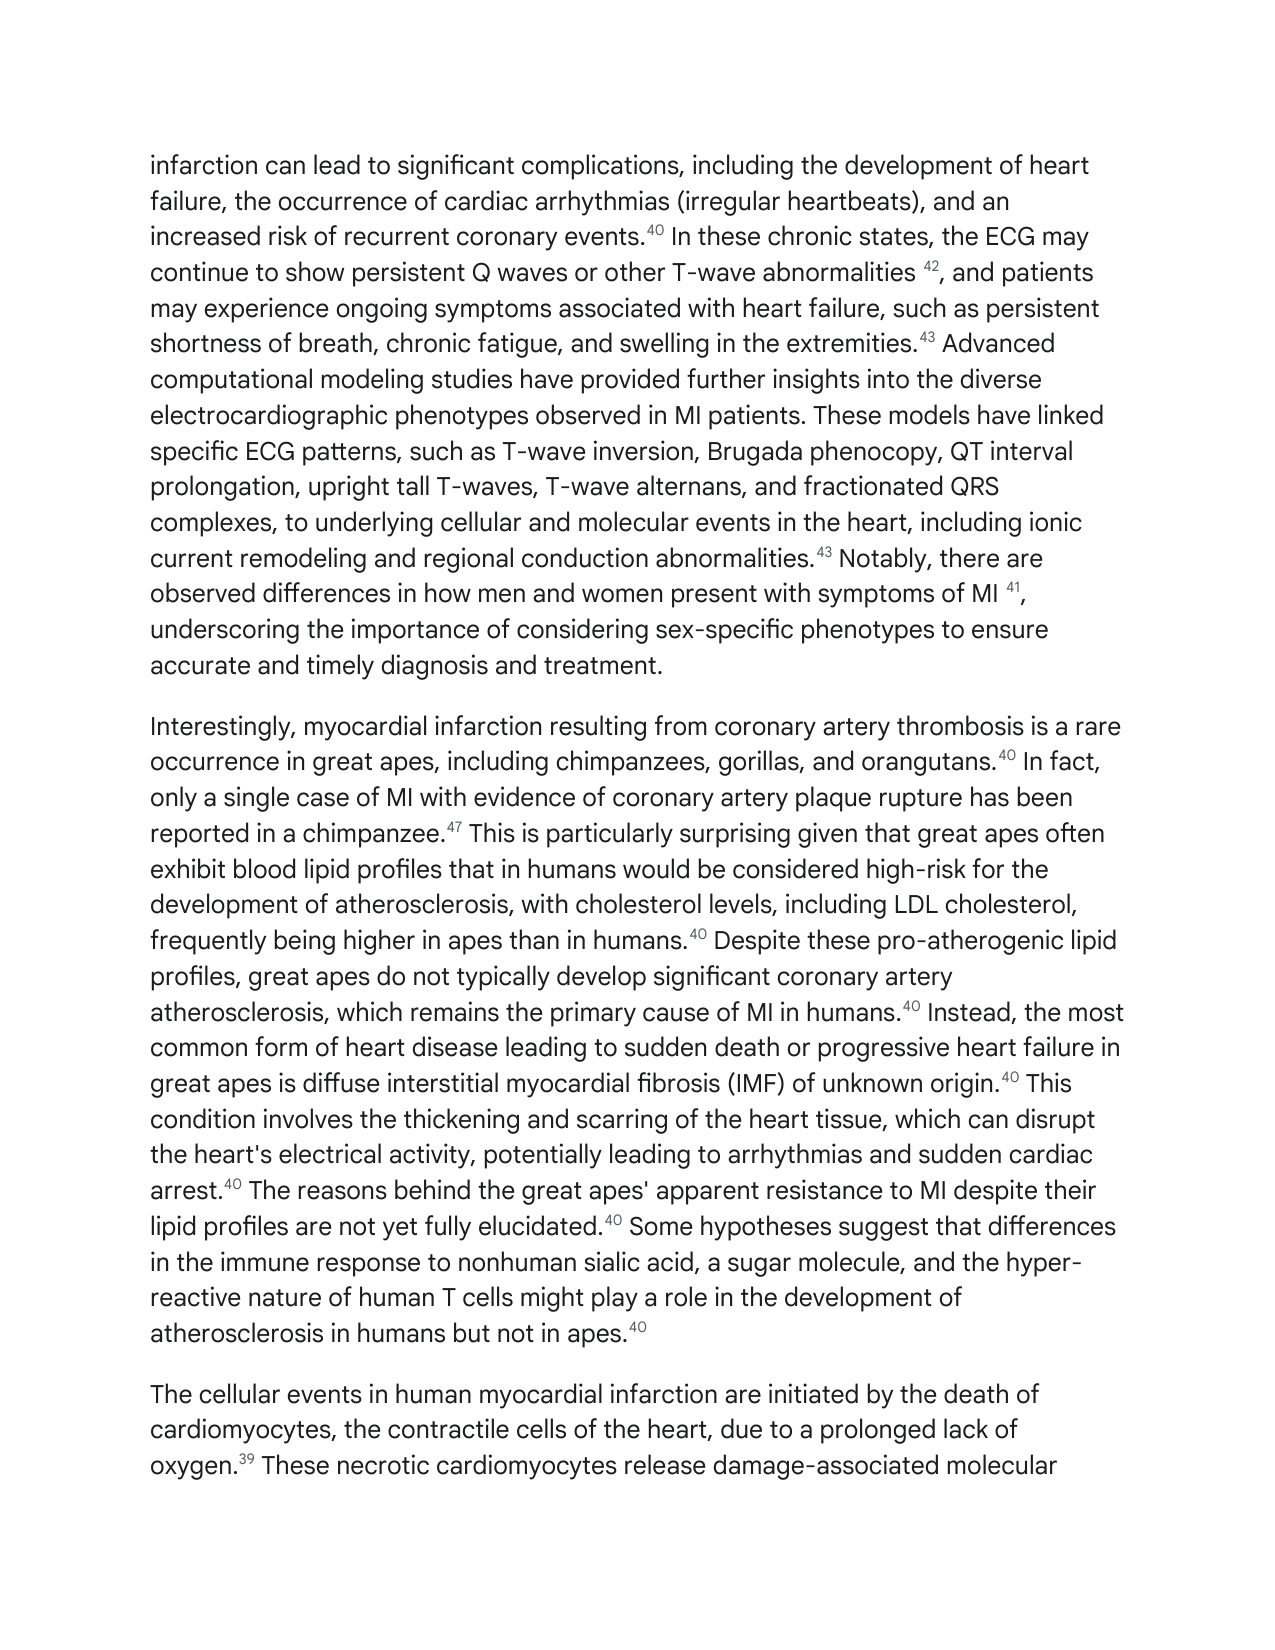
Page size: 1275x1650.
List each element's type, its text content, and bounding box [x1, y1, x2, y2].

text Interestingly, myocardial infarction resulting from coronary artery thrombosis is a rare occurrence in great apes, including chimpanzees, gorillas, and orangutans.40 In fact, only a single case of MI with evidence of coronary artery plaque rupture has been reported in a chimpanzee.47 This is particularly surprising given that great apes often exhibit blood lipid profiles that in humans would be considered high-risk for the development of atherosclerosis, with cholesterol levels, including LDL cholesterol, frequently being higher in apes than in humans.40 Despite these pro-atherogenic lipid profiles, great apes do not typically develop significant coronary artery atherosclerosis, which remains the primary cause of MI in humans.40 Instead, the most common form of heart disease leading to sudden death or progressive heart failure in great apes is diffuse interstitial myocardial fibrosis (IMF) of unknown origin.40 This condition involves the thickening and scarring of the heart tissue, which can disrupt the heart's electrical activity, potentially leading to arrhythmias and sudden cardiac arrest.40 The reasons behind the great apes' apparent resistance to MI despite their lipid profiles are not yet fully elucidated.40 Some hypotheses suggest that differences in the immune response to nonhuman sialic acid, a sugar molecule, and the hyper-reactive nature of human T cells might play a role in the development of atherosclerosis in humans but not in apes.40 [150, 711, 1125, 1350]
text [150, 150, 1125, 682]
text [150, 1379, 1125, 1482]
